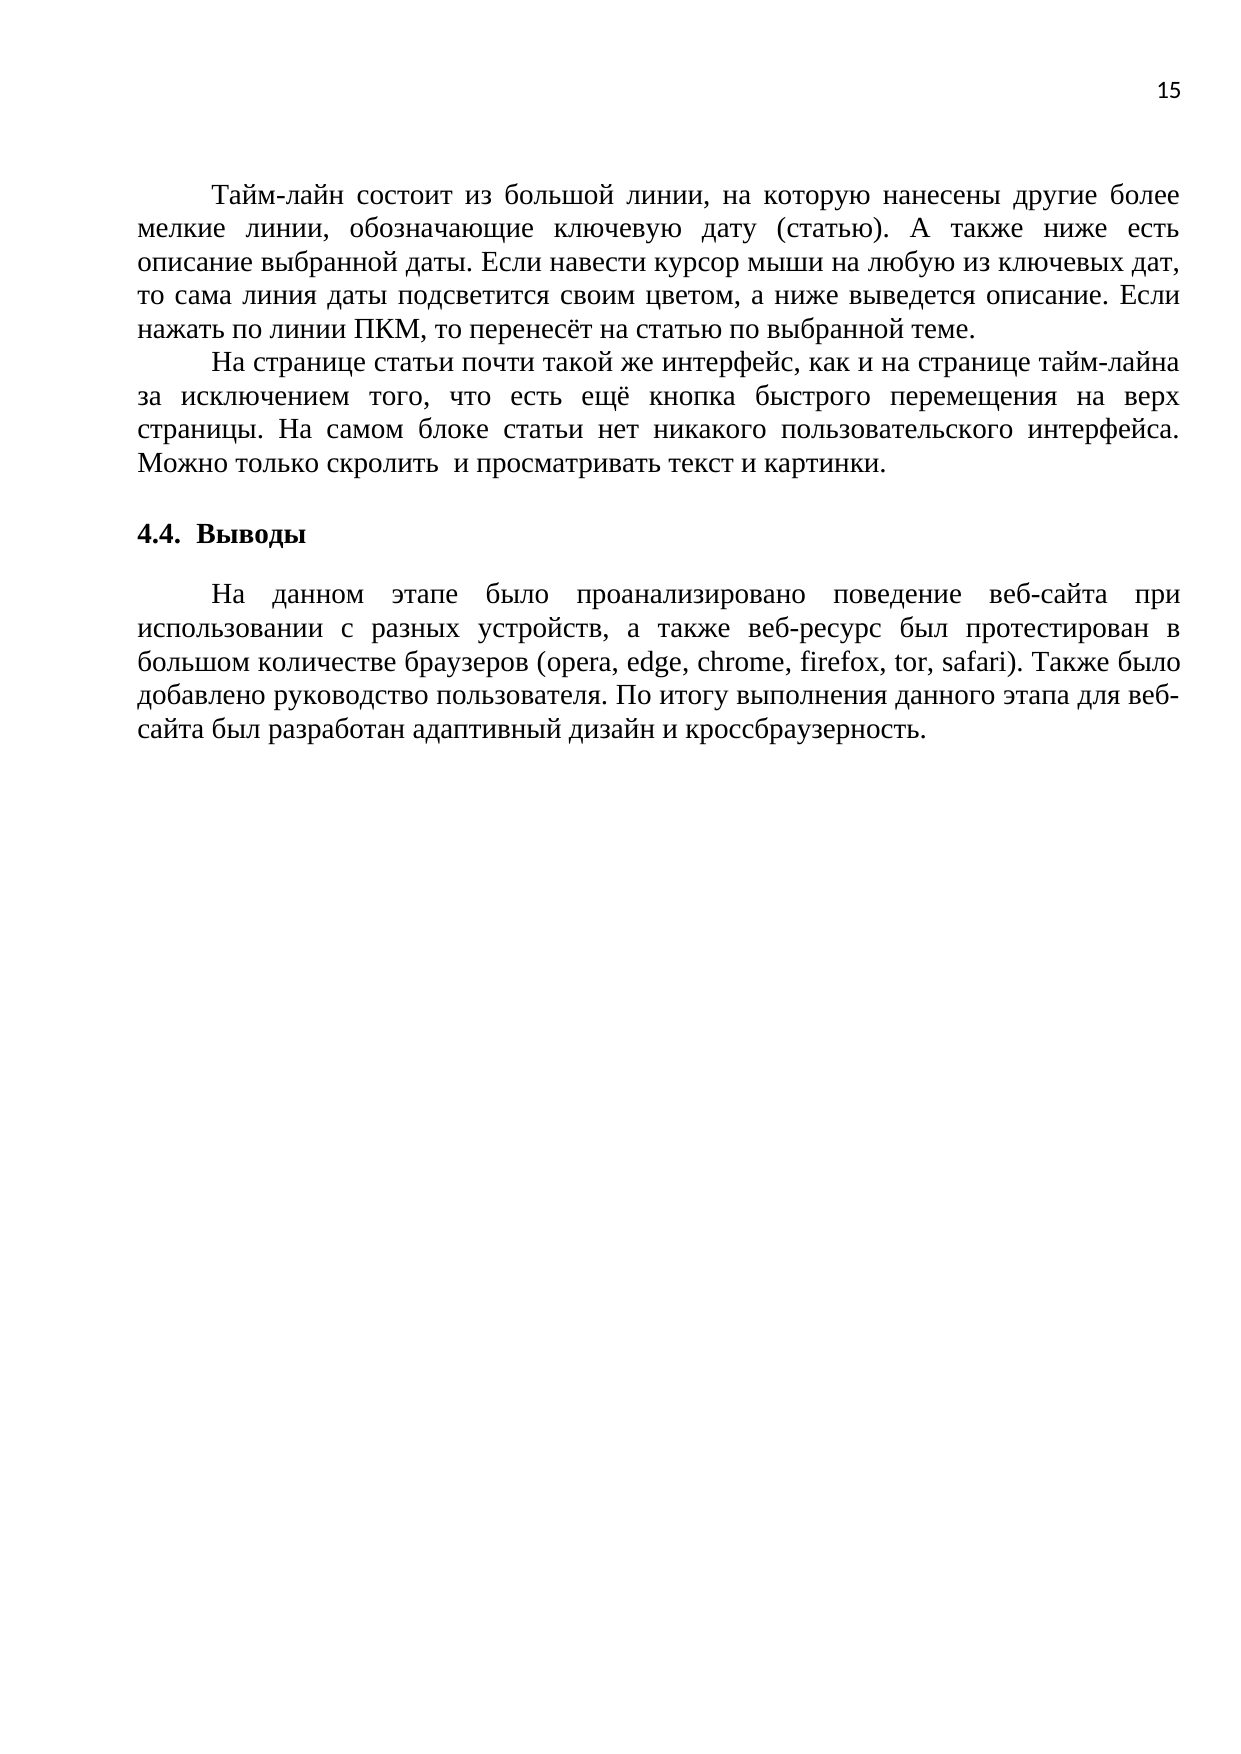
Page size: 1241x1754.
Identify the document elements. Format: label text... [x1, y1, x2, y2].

subtitle Выводы [137, 516, 1181, 550]
text На данном этапе было проанализировано поведение веб-сайта при использовании с разных устройств, а также веб-ресурс был протестирован в большом количестве браузеров (opera, edge, chrome, firefox, tor, safari). Также было добавлено руководство пользователя. По итогу выполнения данного этапа для веб-сайта был разработан адаптивный дизайн и кроссбраузерность. [137, 577, 1181, 744]
text На странице статьи почти такой же интерфейс, как и на странице тайм-лайна за исключением того, что есть ещё кнопка быстрого перемещения на верх страницы. На самом блоке статьи нет никакого пользовательского интерфейса. Можно только скролить и просматривать текст и картинки. [137, 344, 1181, 479]
text Тайм-лайн состоит из большой линии, на которую нанесены другие более мелкие линии, обозначающие ключевую дату (статью). А также ниже есть описание выбранной даты. Если навести курсор мыши на любую из ключевых дат, то сама линия даты подсветится своим цветом, а ниже выведется описание. Если нажать по линии ПКМ, то перенесёт на статью по выбранной теме. [137, 177, 1181, 344]
